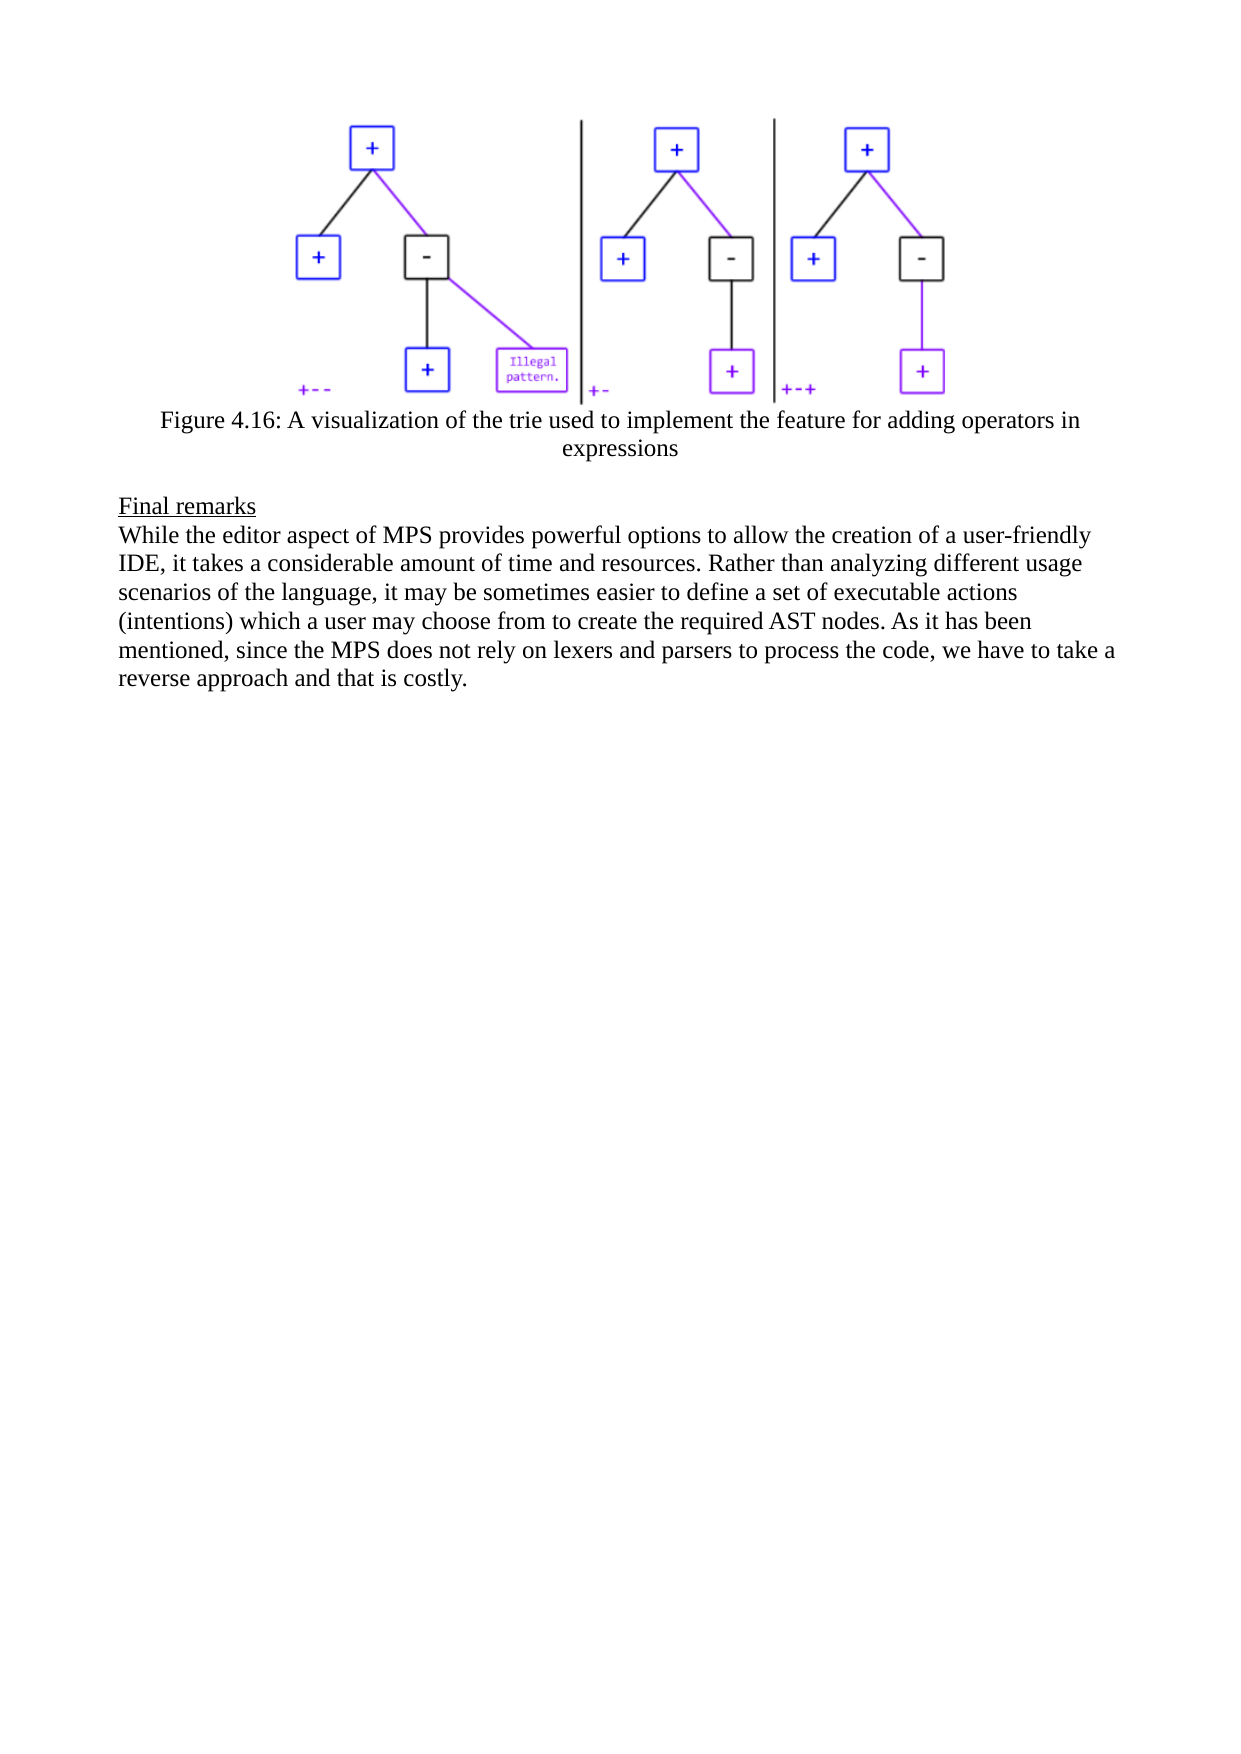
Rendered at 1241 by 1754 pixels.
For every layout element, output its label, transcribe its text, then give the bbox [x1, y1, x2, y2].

text Final remarks [118, 491, 1122, 520]
text Figure 4.16: A visualization of the trie used to implement the feature for adding operators in expressions [118, 405, 1122, 462]
picture [295, 118, 946, 405]
text While the editor aspect of MPS provides powerful options to allow the creation of a user-friendly IDE, it takes a considerable amount of time and resources. Rather than analyzing different usage scenarios of the language, it may be sometimes easier to define a set of executable actions (intentions) which a user may choose from to create the required AST nodes. As it has been mentioned, since the MPS does not rely on lexers and parsers to process the code, we have to take a reverse approach and that is costly. [118, 520, 1122, 692]
